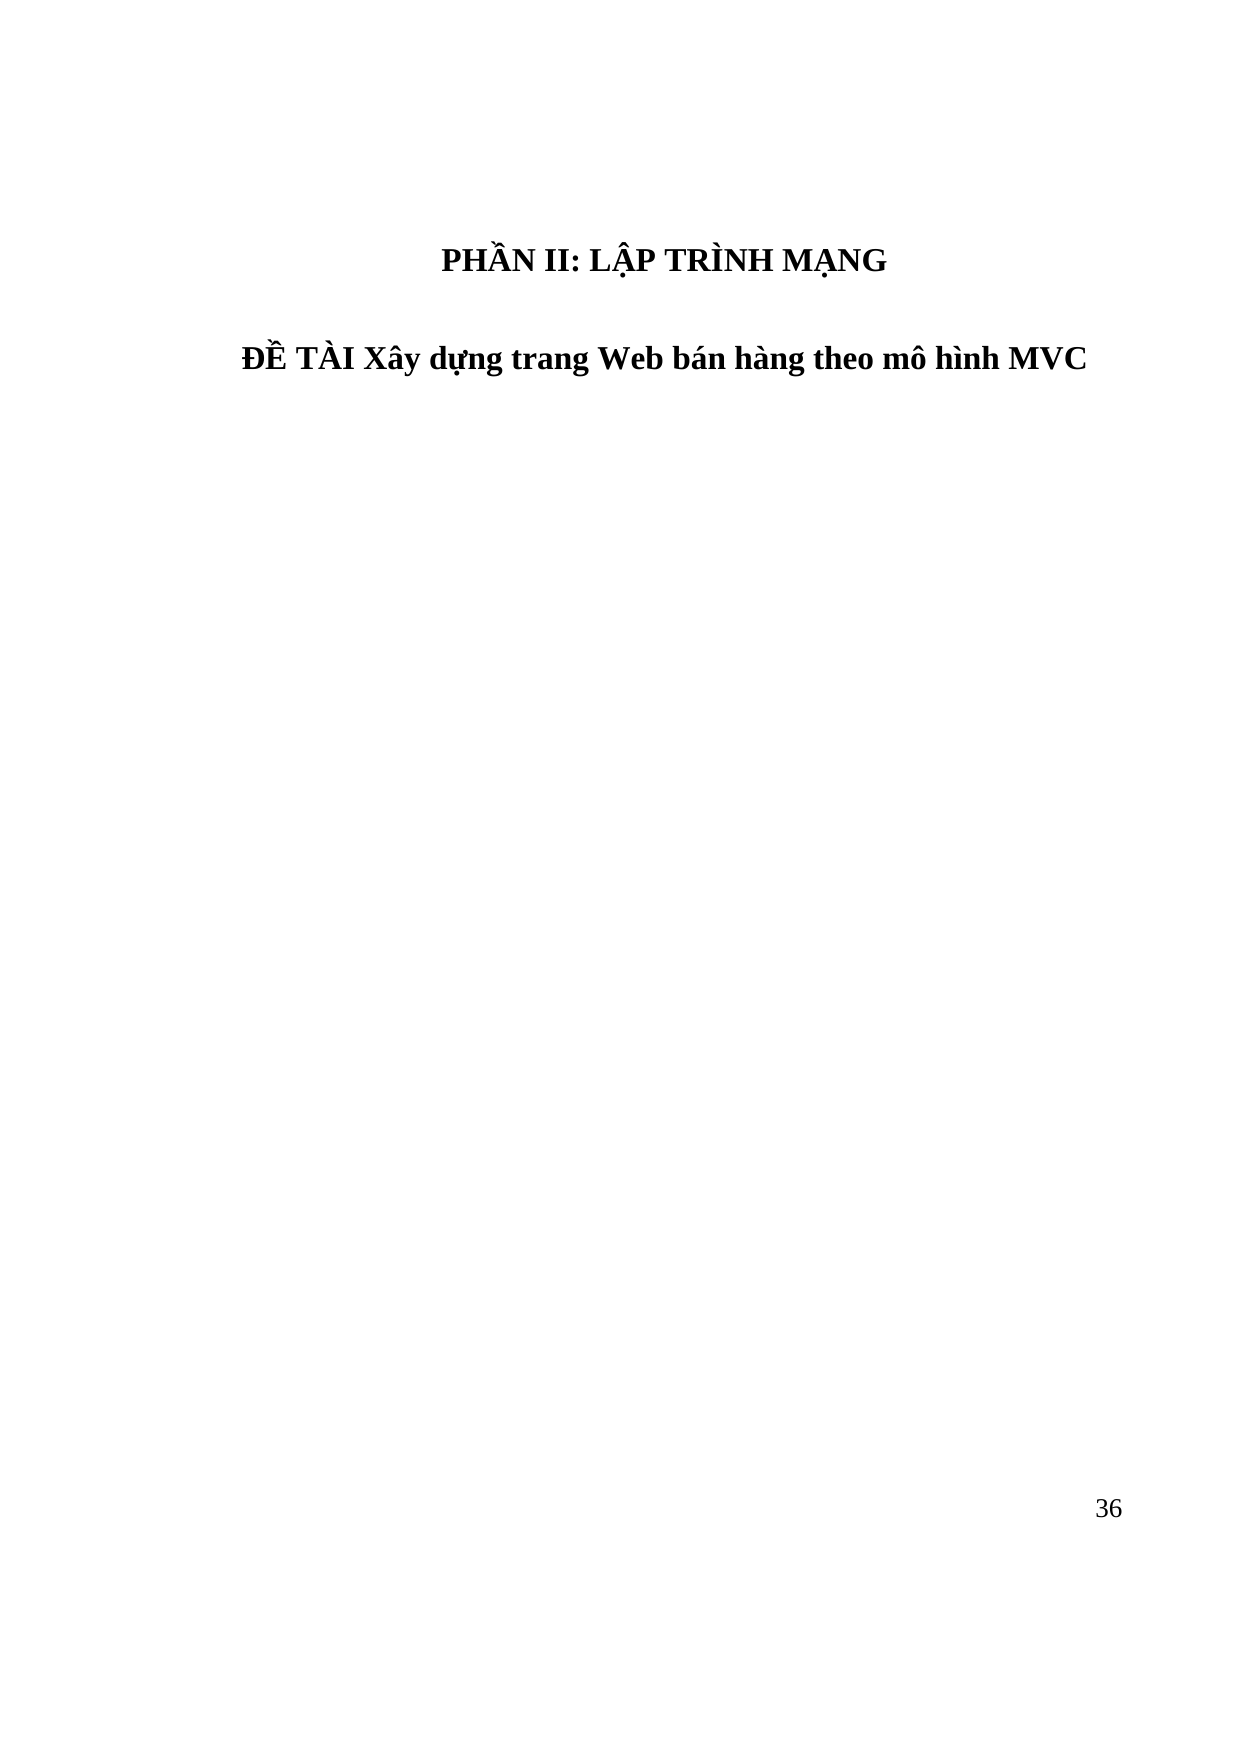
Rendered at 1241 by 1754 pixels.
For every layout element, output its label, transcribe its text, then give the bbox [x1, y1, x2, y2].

text PHẦN II: LẬP TRÌNH MẠNG [207, 240, 1122, 279]
text ĐỀ TÀI Xây dựng trang Web bán hàng theo mô hình MVC [207, 338, 1122, 376]
